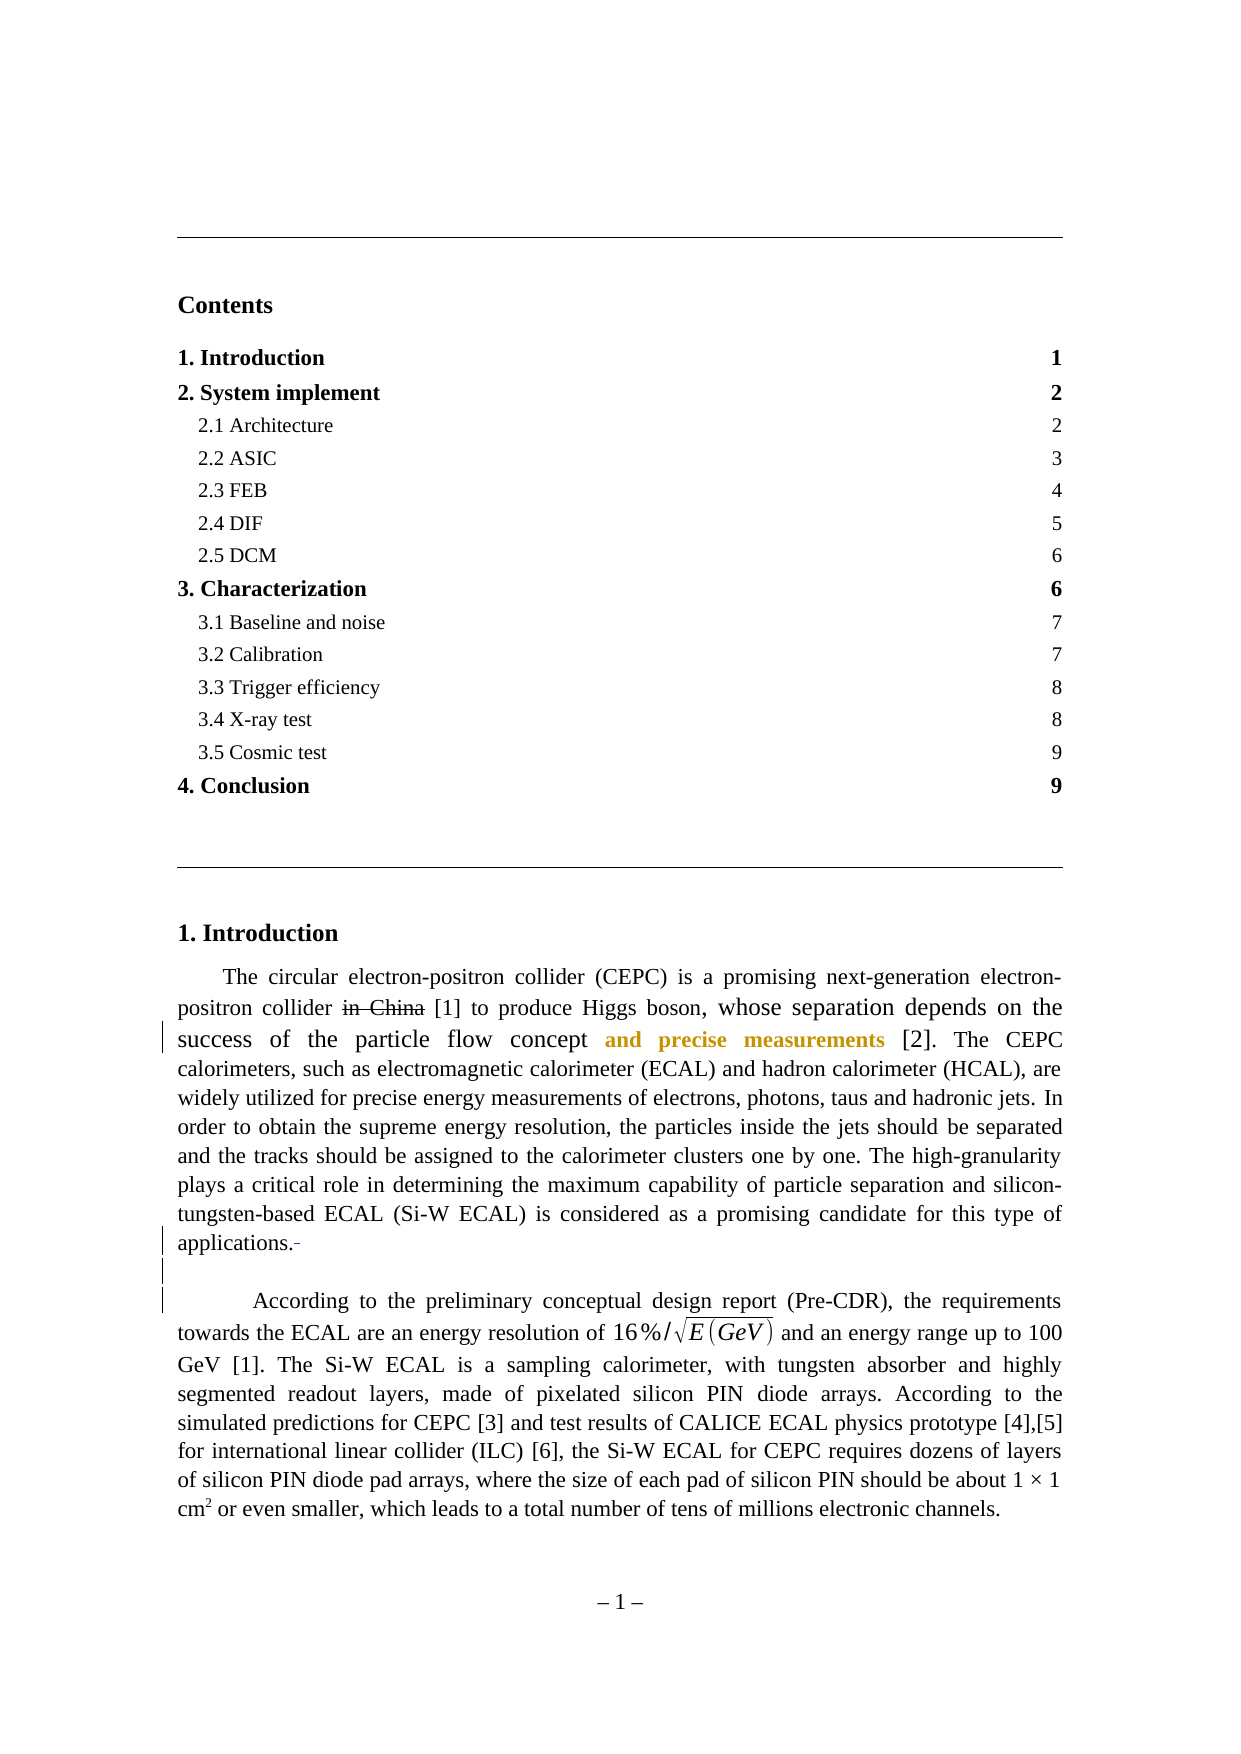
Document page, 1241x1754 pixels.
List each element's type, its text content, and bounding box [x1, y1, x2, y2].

text 2.3 FEB 4 [198, 478, 1063, 502]
text 2.4 DIF 5 [198, 511, 1063, 534]
text 4. Conclusion 9 [177, 772, 1063, 798]
text 2.5 DCM 6 [198, 543, 1063, 567]
text 3.4 X-ray test 8 [198, 707, 1063, 731]
text 3.1 Baseline and noise 7 [198, 610, 1063, 634]
text According to the preliminary conceptual design report (Pre-CDR), the requirements towards the ECAL are an energy resolution of and an energy range up to 100 GeV [1]. The Si-W ECAL is a sampling calorimeter, with tungsten absorber and highly segmented readout layers, made of pixelated silicon PIN diode arrays. According to the simulated predictions for CEPC [3] and test results of CALICE ECAL physics prototype [4,5] for international linear collider (ILC) [6], the Si-W ECAL for CEPC requires dozens of layers of silicon PIN diode pad arrays, where the size of each pad of silicon PIN should be about 1 × 1 cm2 or even smaller, which leads to a total number of tens of millions electronic channels. [177, 1287, 1063, 1522]
text 1. Introduction 1 [177, 344, 1063, 370]
text 3.5 Cosmic test 9 [198, 739, 1063, 764]
text 3.2 Calibration 7 [198, 642, 1063, 666]
text 3. Characterization 6 [177, 575, 1063, 602]
text 3.3 Trigger efficiency 8 [198, 675, 1063, 699]
text The circular electron-positron collider (CEPC) is a promising next-generation electron-positron collider in China [1] to produce Higgs boson, whose separation depends on the success of the particle flow concept and precise measurements [2]. The CEPC calorimeters, such as electromagnetic calorimeter (ECAL) and hadron calorimeter (HCAL), are widely utilized for precise energy measurements of electrons, photons, taus and hadronic jets. In order to obtain the supreme energy resolution, the particles inside the jets should be separated and the tracks should be assigned to the calorimeter clusters one by one. The high-granularity plays a critical role in determining the maximum capability of particle separation and silicon-tungsten-based ECAL (Si-W ECAL) is considered as a promising candidate for this type of applications. [177, 963, 1063, 1255]
text 2.1 Architecture 2 [198, 413, 1063, 437]
text Introduction [177, 918, 1063, 946]
text 2. System implement 2 [177, 379, 1063, 405]
text Contents [177, 238, 1063, 319]
text 2.2 ASIC 3 [198, 446, 1063, 470]
